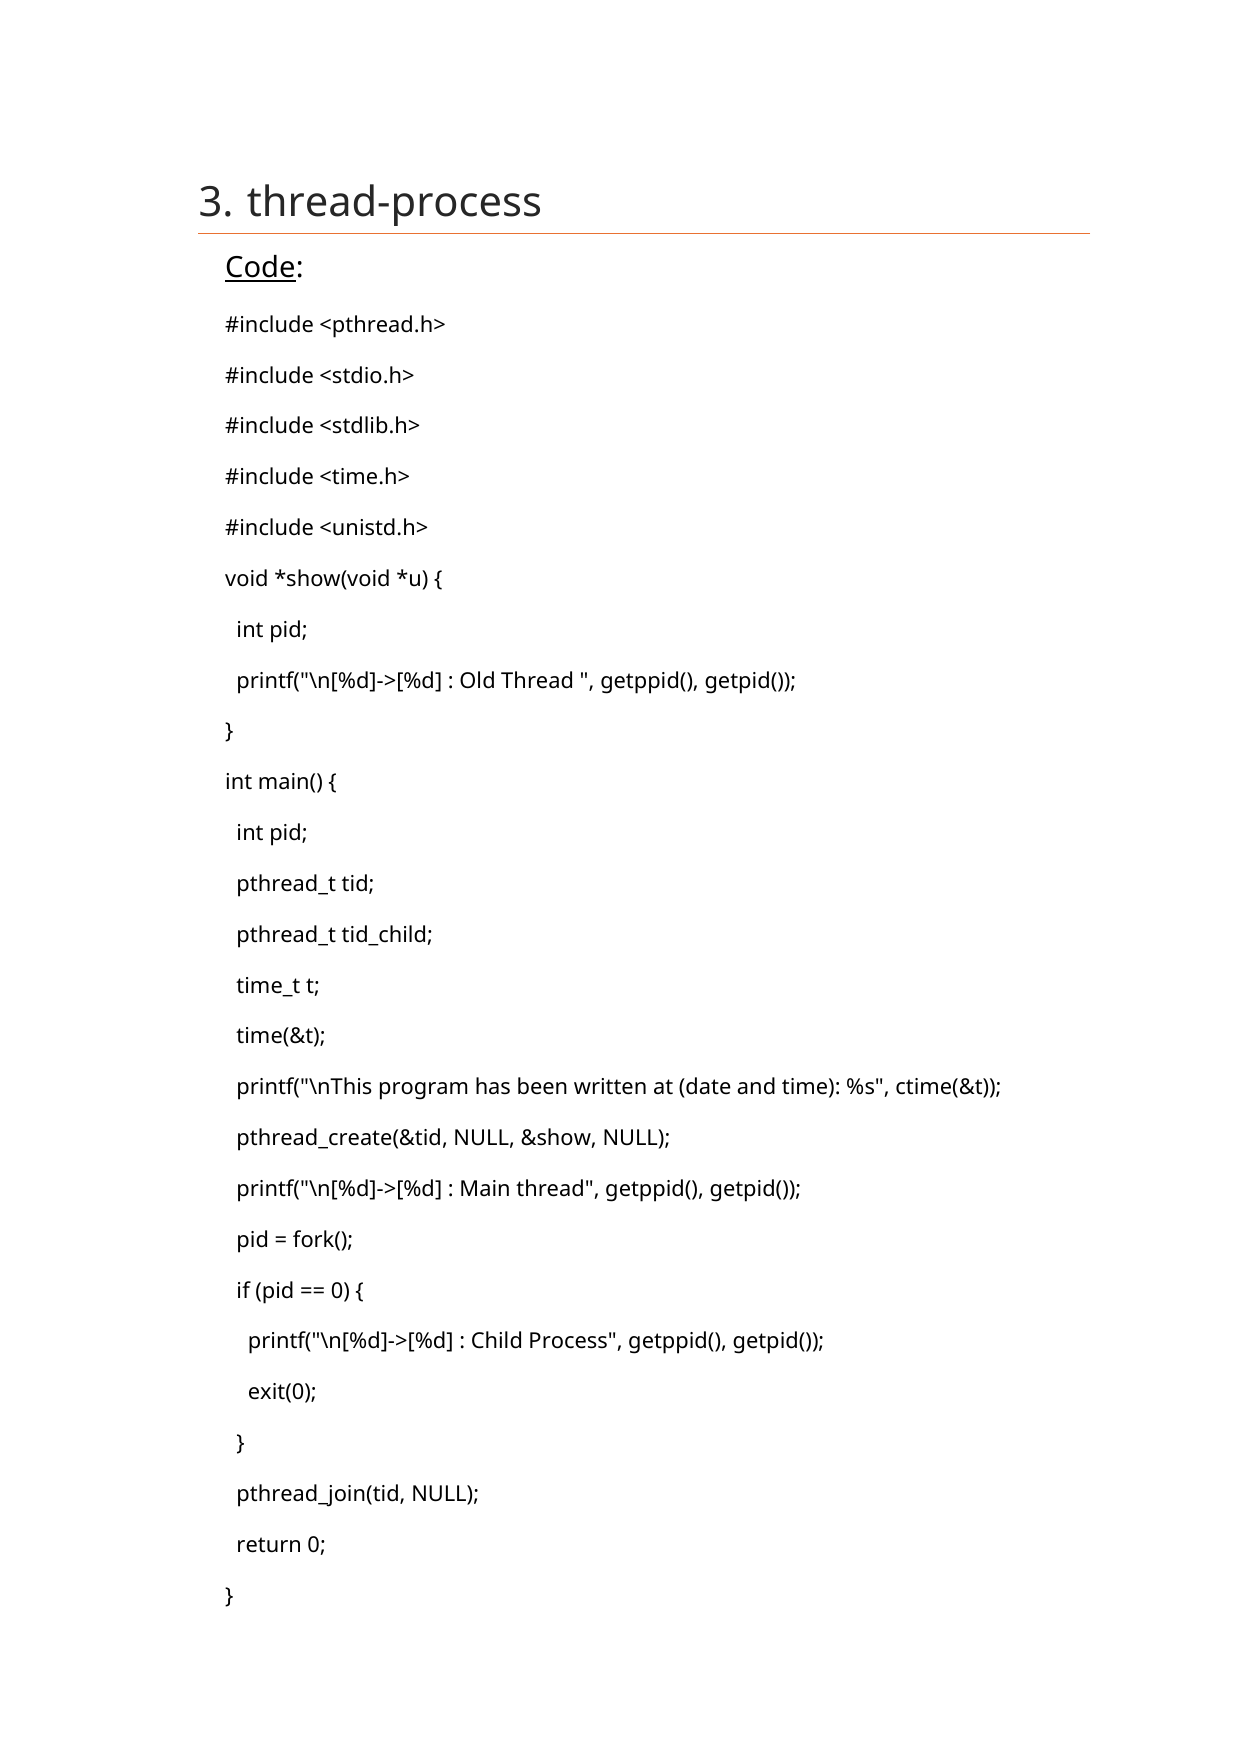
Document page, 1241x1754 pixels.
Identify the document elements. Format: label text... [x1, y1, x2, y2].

text #include <time.h> [225, 461, 1090, 491]
text int pid; [225, 817, 1090, 847]
text void *show(void *u) { [225, 563, 1090, 593]
text pthread_t tid_child; [225, 919, 1090, 949]
text #include <stdio.h> [225, 360, 1090, 389]
text printf("\nThis program has been written at (date and time): %s", ctime(&t)); [225, 1071, 1090, 1101]
text Code: [225, 247, 1090, 286]
text #include <pthread.h> [225, 309, 1090, 339]
text } [225, 1427, 1090, 1457]
text } [225, 1580, 1090, 1609]
text int pid; [225, 614, 1090, 644]
text time_t t; [225, 970, 1090, 999]
text printf("\n[%d]->[%d] : Main thread", getppid(), getpid()); [225, 1173, 1090, 1203]
text pthread_t tid; [225, 868, 1090, 898]
text pthread_join(tid, NULL); [225, 1478, 1090, 1508]
text #include <stdlib.h> [225, 411, 1090, 440]
text exit(0); [225, 1376, 1090, 1406]
text pid = fork(); [225, 1224, 1090, 1254]
text printf("\n[%d]->[%d] : Old Thread ", getppid(), getpid()); [225, 665, 1090, 694]
text #include <unistd.h> [225, 512, 1090, 542]
subtitle thread-process [198, 172, 1090, 233]
text if (pid == 0) { [225, 1275, 1090, 1304]
text } [225, 716, 1090, 745]
text return 0; [225, 1529, 1090, 1559]
text pthread_create(&tid, NULL, &show, NULL); [225, 1122, 1090, 1152]
text time(&t); [225, 1021, 1090, 1050]
text int main() { [225, 766, 1090, 796]
text printf("\n[%d]->[%d] : Child Process", getppid(), getpid()); [225, 1326, 1090, 1355]
